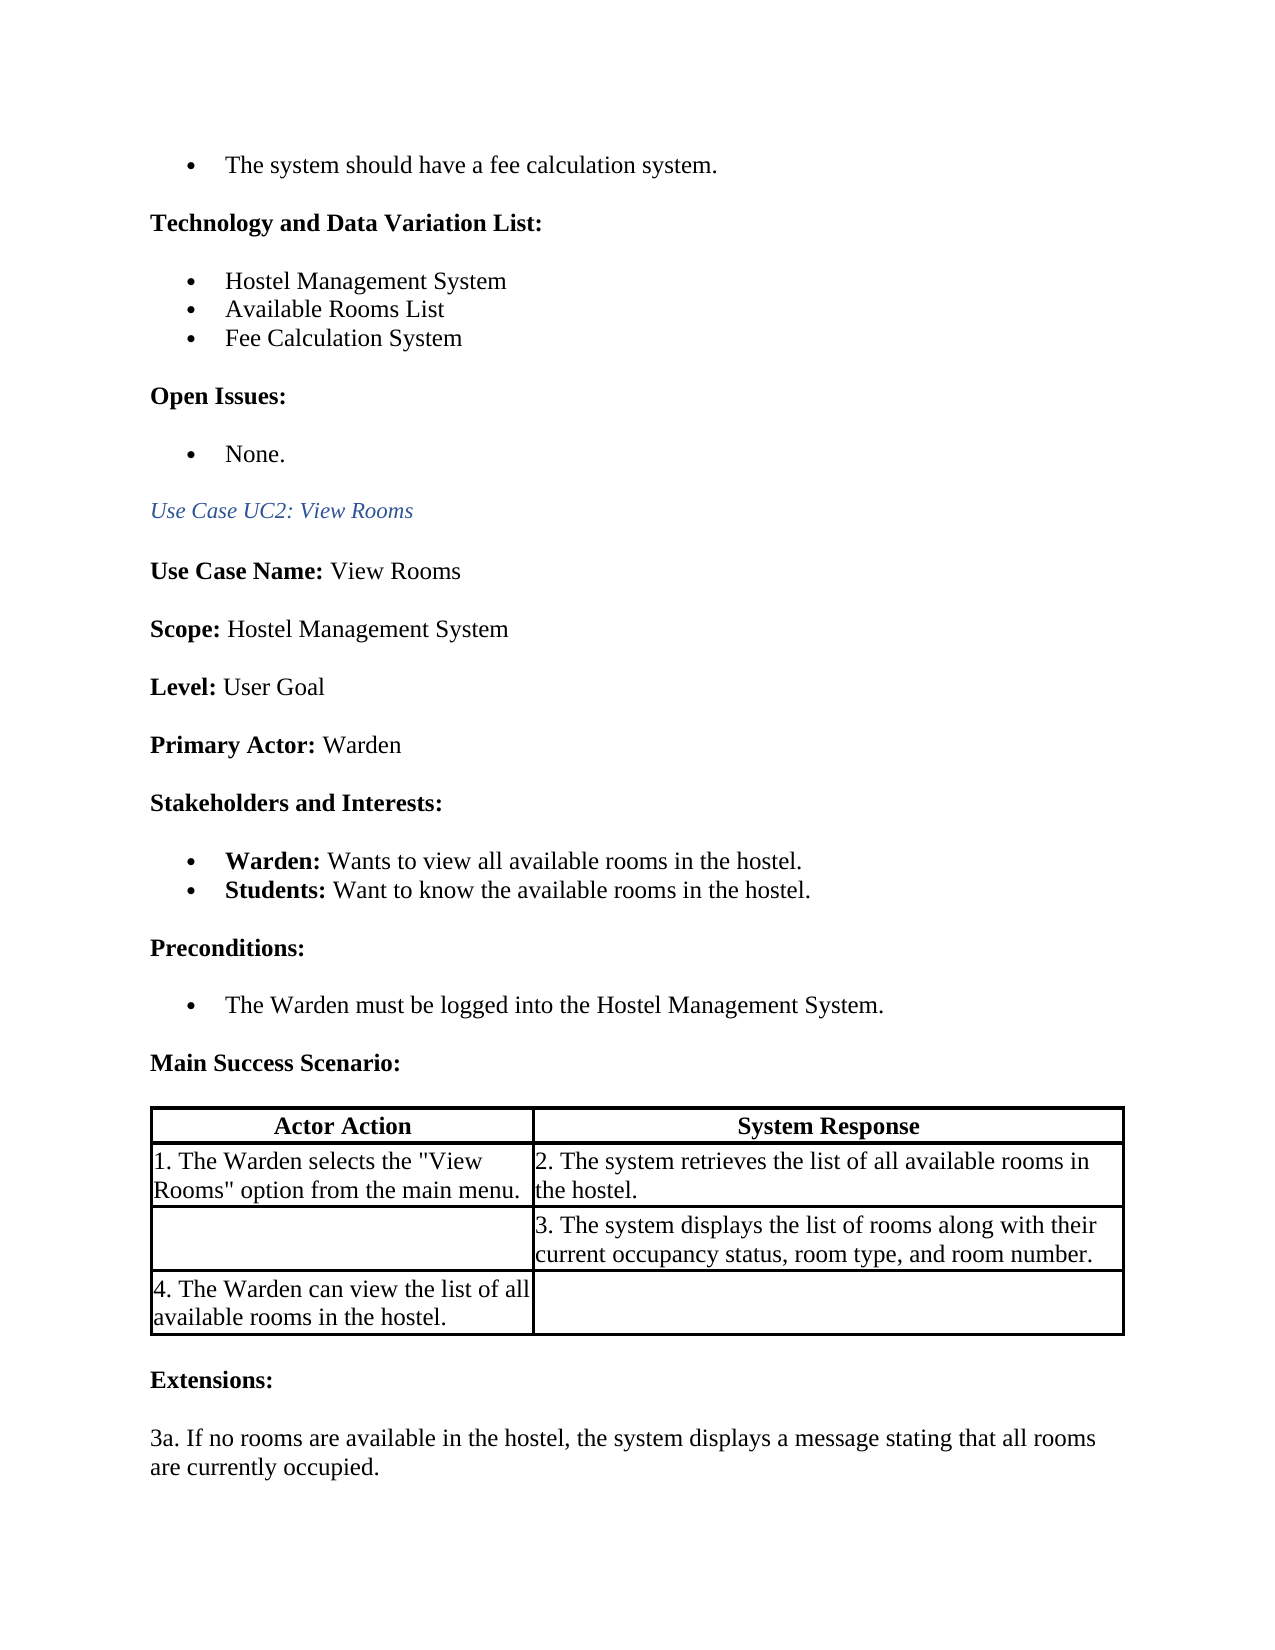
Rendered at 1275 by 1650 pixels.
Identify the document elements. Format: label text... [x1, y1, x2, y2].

text Level: User Goal [150, 672, 1125, 701]
text Stakeholders and Interests: [150, 788, 1125, 817]
text Open Issues: [150, 381, 1125, 410]
list Available Rooms List [187, 294, 1125, 323]
table_cell 4. The Warden can view the list of all available rooms in the hostel. [153, 1272, 532, 1333]
subtitle Use Case UC2: View Rooms [150, 497, 1125, 523]
table_header System Response [535, 1110, 1122, 1141]
text Use Case Name: View Rooms [150, 556, 1125, 585]
text Primary Actor: Warden [150, 730, 1125, 759]
list Students: Want to know the available rooms in the hostel. [187, 875, 1125, 903]
table_header Actor Action [153, 1110, 532, 1141]
list Warden: Wants to view all available rooms in the hostel. [187, 846, 1125, 875]
list Hostel Management System [187, 266, 1125, 294]
text Technology and Data Variation List: [150, 208, 1125, 237]
text Preconditions: [150, 933, 1125, 961]
table_cell 3. The system displays the list of rooms along with their current occupancy status, room type, and room number. [535, 1208, 1122, 1269]
table_cell [535, 1272, 1122, 1333]
list The Warden must be logged into the Hostel Management System. [187, 991, 1125, 1019]
text Extensions: [150, 1365, 1125, 1394]
list None. [187, 439, 1125, 468]
text 3a. If no rooms are available in the hostel, the system displays a message stating that all rooms are currently occupied. [150, 1423, 1125, 1480]
table_cell [153, 1208, 532, 1269]
table_cell 2. The system retrieves the list of all available rooms in the hostel. [535, 1145, 1122, 1205]
list The system should have a fee calculation system. [187, 150, 1125, 179]
text Main Success Scenario: [150, 1048, 1125, 1077]
table_cell 1. The Warden selects the "View Rooms" option from the main menu. [153, 1145, 532, 1205]
text Scope: Hostel Management System [150, 614, 1125, 643]
list Fee Calculation System [187, 323, 1125, 352]
